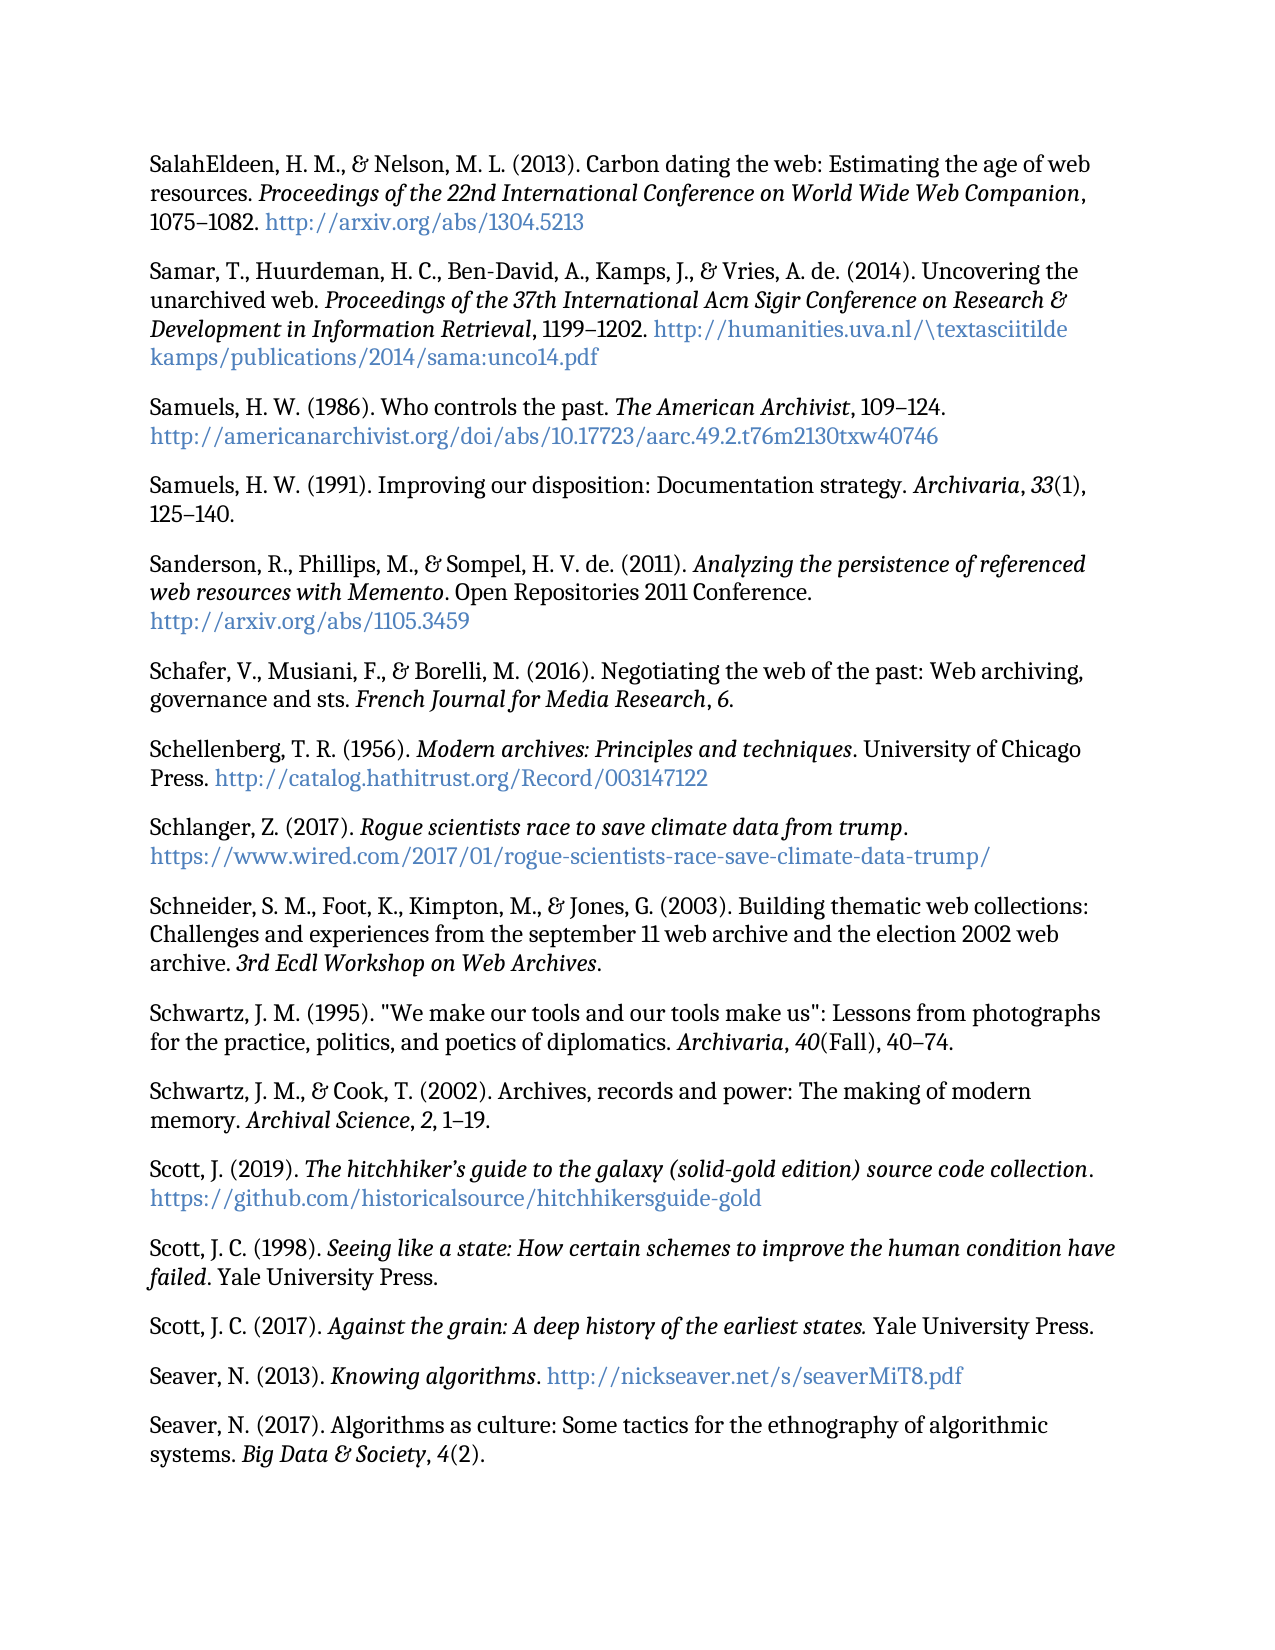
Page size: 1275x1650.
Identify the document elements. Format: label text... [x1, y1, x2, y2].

text Scott, J. C. (2017). Against the grain: A deep history of the earliest states. Yale University Press. [150, 1312, 1125, 1341]
text Seaver, N. (2013). Knowing algorithms. http://nickseaver.net/s/seaverMiT8.pdf [150, 1362, 1125, 1390]
text Schellenberg, T. R. (1956). Modern archives: Principles and techniques. University of Chicago Press. http://catalog.hathitrust.org/Record/003147122 [150, 735, 1125, 792]
text Samuels, H. W. (1991). Improving our disposition: Documentation strategy. Archivaria, 33(1), 125–140. [150, 471, 1125, 529]
text SalahEldeen, H. M., & Nelson, M. L. (2013). Carbon dating the web: Estimating the age of web resources. Proceedings of the 22nd International Conference on World Wide Web Companion, 1075–1082. http://arxiv.org/abs/1304.5213 [150, 150, 1125, 236]
text Schneider, S. M., Foot, K., Kimpton, M., & Jones, G. (2003). Building thematic web collections: Challenges and experiences from the september 11 web archive and the election 2002 web archive. 3rd Ecdl Workshop on Web Archives. [150, 892, 1125, 978]
text Schwartz, J. M. (1995). "We make our tools and our tools make us": Lessons from photographs for the practice, politics, and poetics of diplomatics. Archivaria, 40(Fall), 40–74. [150, 999, 1125, 1056]
text Scott, J. (2019). The hitchhiker’s guide to the galaxy (solid-gold edition) source code collection. https://github.com/historicalsource/hitchhikersguide-gold [150, 1155, 1125, 1213]
text Seaver, N. (2017). Algorithms as culture: Some tactics for the ethnography of algorithmic systems. Big Data & Society, 4(2). [150, 1411, 1125, 1469]
text Samuels, H. W. (1986). Who controls the past. The American Archivist, 109–124. http://americanarchivist.org/doi/abs/10.17723/aarc.49.2.t76m2130txw40746 [150, 393, 1125, 450]
text Samar, T., Huurdeman, H. C., Ben-David, A., Kamps, J., & Vries, A. de. (2014). Uncovering the unarchived web. Proceedings of the 37th International Acm Sigir Conference on Research & Development in Information Retrieval, 1199–1202. http://humanities.uva.nl/\textasciitilde kamps/publications/2014/sama:unco14.pdf [150, 257, 1125, 372]
text Schlanger, Z. (2017). Rogue scientists race to save climate data from trump. https://www.wired.com/2017/01/rogue-scientists-race-save-climate-data-trump/ [150, 813, 1125, 871]
text Schafer, V., Musiani, F., & Borelli, M. (2016). Negotiating the web of the past: Web archiving, governance and sts. French Journal for Media Research, 6. [150, 657, 1125, 714]
text Scott, J. C. (1998). Seeing like a state: How certain schemes to improve the human condition have failed. Yale University Press. [150, 1234, 1125, 1291]
text Schwartz, J. M., & Cook, T. (2002). Archives, records and power: The making of modern memory. Archival Science, 2, 1–19. [150, 1077, 1125, 1134]
text Sanderson, R., Phillips, M., & Sompel, H. V. de. (2011). Analyzing the persistence of referenced web resources with Memento. Open Repositories 2011 Conference. http://arxiv.org/abs/1105.3459 [150, 549, 1125, 636]
